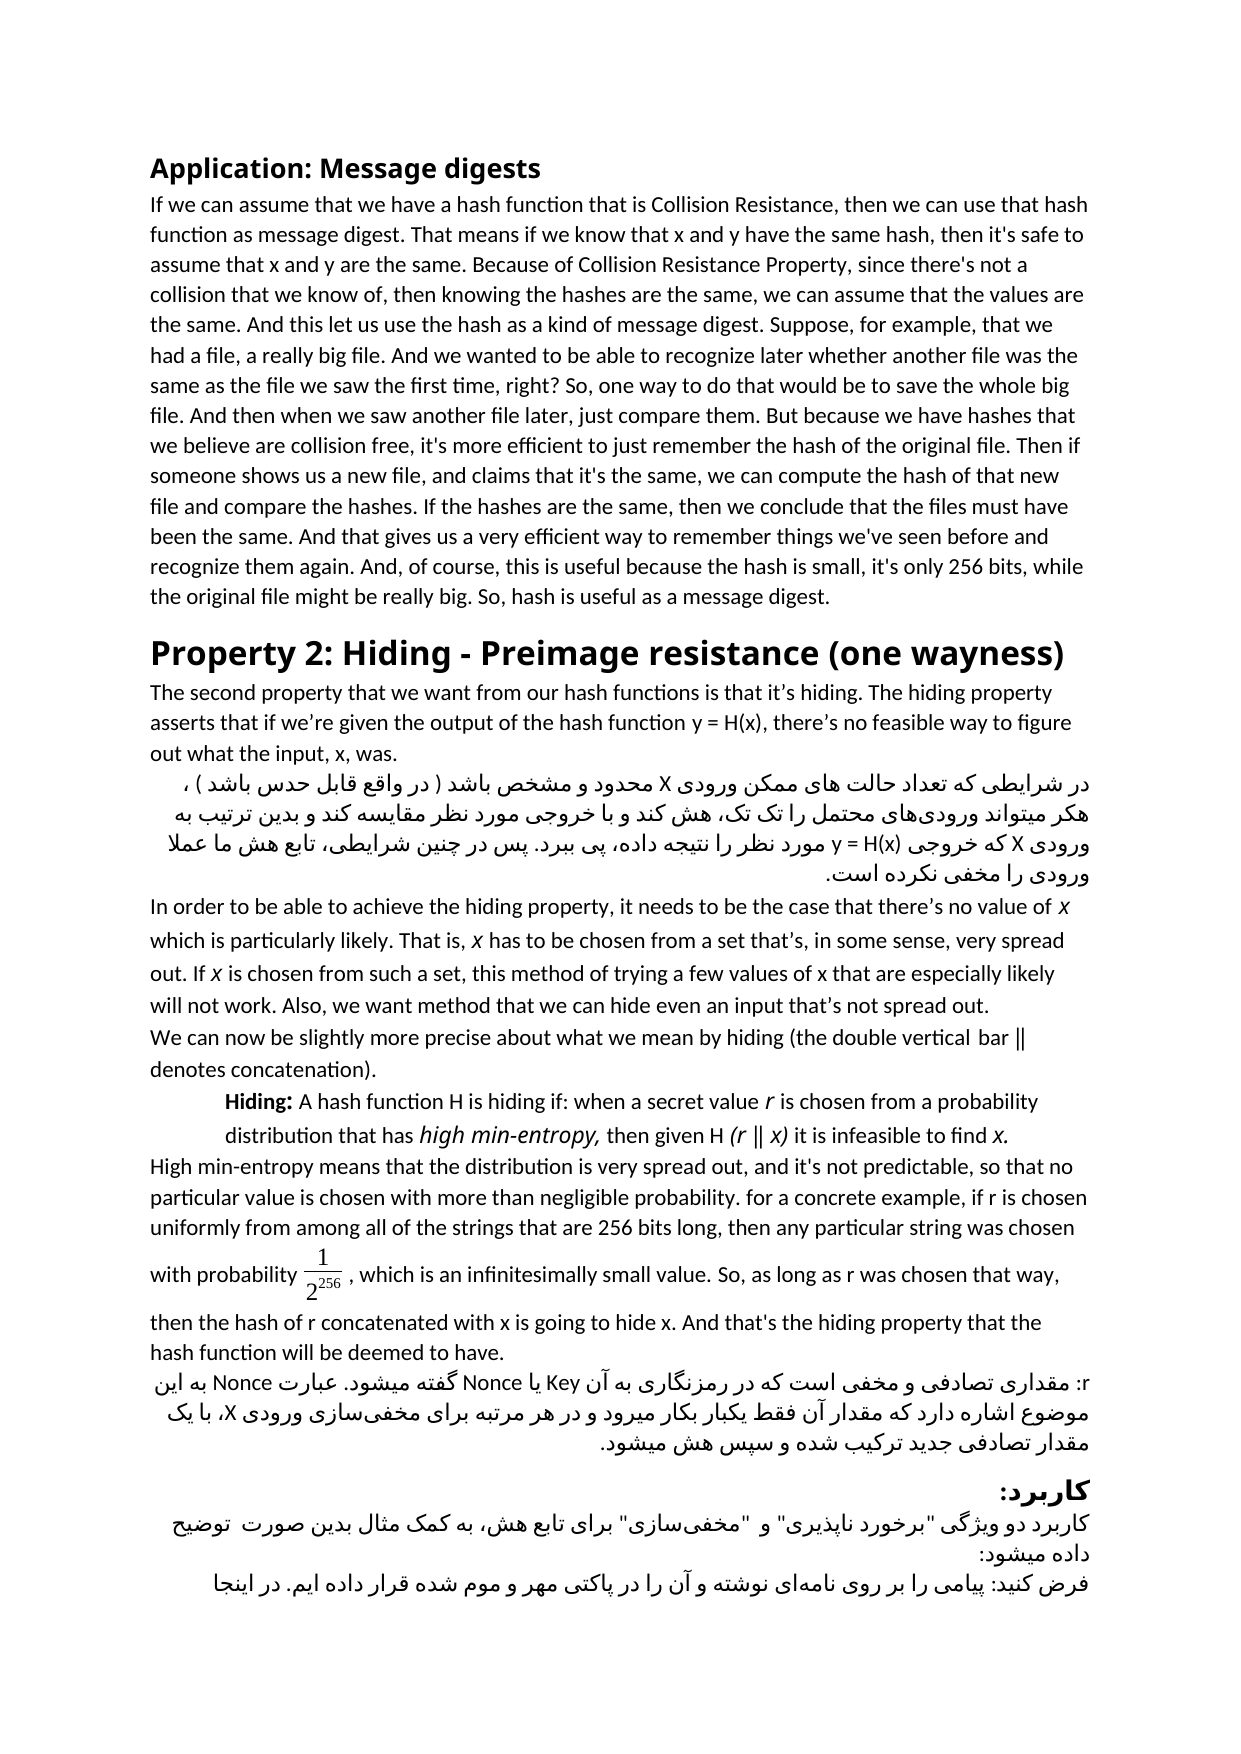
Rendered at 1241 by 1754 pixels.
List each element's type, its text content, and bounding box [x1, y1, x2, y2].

subtitle Property 2: Hiding - Preimage resistance (one wayness) [150, 629, 1090, 675]
text If we can assume that we have a hash function that is Collision Resistance, then we can use that hash function as message digest. That means if we know that x and y have the same hash, then it's safe to assume that x and y are the same. Because of Collision Resistance Property, since there's not a collision that we know of, then knowing the hashes are the same, we can assume that the values are the same. And this let us use the hash as a kind of message digest. Suppose, for example, that we had a file, a really big file. And we wanted to be able to recognize later whether another file was the same as the file we saw the first time, right? So, one way to do that would be to save the whole big file. And then when we saw another file later, just compare them. But because we have hashes that we believe are collision free, it's more efficient to just remember the hash of the original file. Then if someone shows us a new file, and claims that it's the same, we can compute the hash of that new file and compare the hashes. If the hashes are the same, then we conclude that the files must have been the same. And that gives us a very efficient way to remember things we've seen before and recognize them again. And, of course, this is useful because the hash is small, it's only 256 bits, while the original file might be really big. So, hash is useful as a message digest. [150, 190, 1090, 611]
text The second property that we want from our hash functions is that it’s hiding. The hiding property asserts that if we’re given the output of the hash function y = H(x), there’s no feasible way to figure out what the input, x, was. [150, 678, 1090, 767]
subtitle Application: Message digests [150, 150, 1090, 187]
text در شرایطی که تعداد حالت های ممکن ورودی X محدود و مشخص باشد ( در واقع قابل حدس باشد ) ، هکر میتواند ورودی‌های محتمل را تک تک، هش کند و با خروجی مورد نظر مقایسه کند و بدین ترتیب به ورودی X که خروجی y = H(x) مورد نظر را نتیجه داده، پی ببرد. پس در چنین شرایطی، تابع هش ما عملا ورودی را مخفی نکرده است. [150, 769, 1090, 888]
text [150, 1509, 1090, 1597]
subtitle کاربرد: [150, 1475, 1090, 1507]
text In order to be able to achieve the hiding property, it needs to be the case that there’s no value of x which is particularly likely. That is, x has to be chosen from a set that’s, in some sense, very spread out. If x is chosen from such a set, this method of trying a few values of x that are especially likely will not work. Also, we want method that we can hide even an input that’s not spread out. We can now be slightly more precise about what we mean by hiding (the double vertical bar ‖ denotes concatenation). [150, 890, 1090, 1083]
text High min-entropy means that the distribution is very spread out, and it's not predictable, so that no particular value is chosen with more than negligible probability. for a concrete example, if r is chosen uniformly from among all of the strings that are 256 bits long, then any particular string was chosen with probability , which is an infinitesimally small value. So, as long as r was chosen that way, then the hash of r concatenated with x is going to hide x. And that's the hiding property that the hash function will be deemed to have. [150, 1152, 1090, 1366]
text Hiding: A hash function H is hiding if: when a secret value r is chosen from a probability distribution that has high min‐entropy, then given H (r ‖ x) it is infeasible to find x. [225, 1085, 1090, 1150]
text r: مقداری تصادفی و مخفی است که در رمزنگاری به آن Key یا Nonce گفته میشود. عبارت Nonce به این موضوع اشاره دارد که مقدار آن فقط یکبار بکار میرود و در هر مرتبه برای مخفی‌سازی ورودی X، با یک مقدار تصادفی جدید ترکیب شده و سپس هش میشود. [150, 1368, 1090, 1457]
